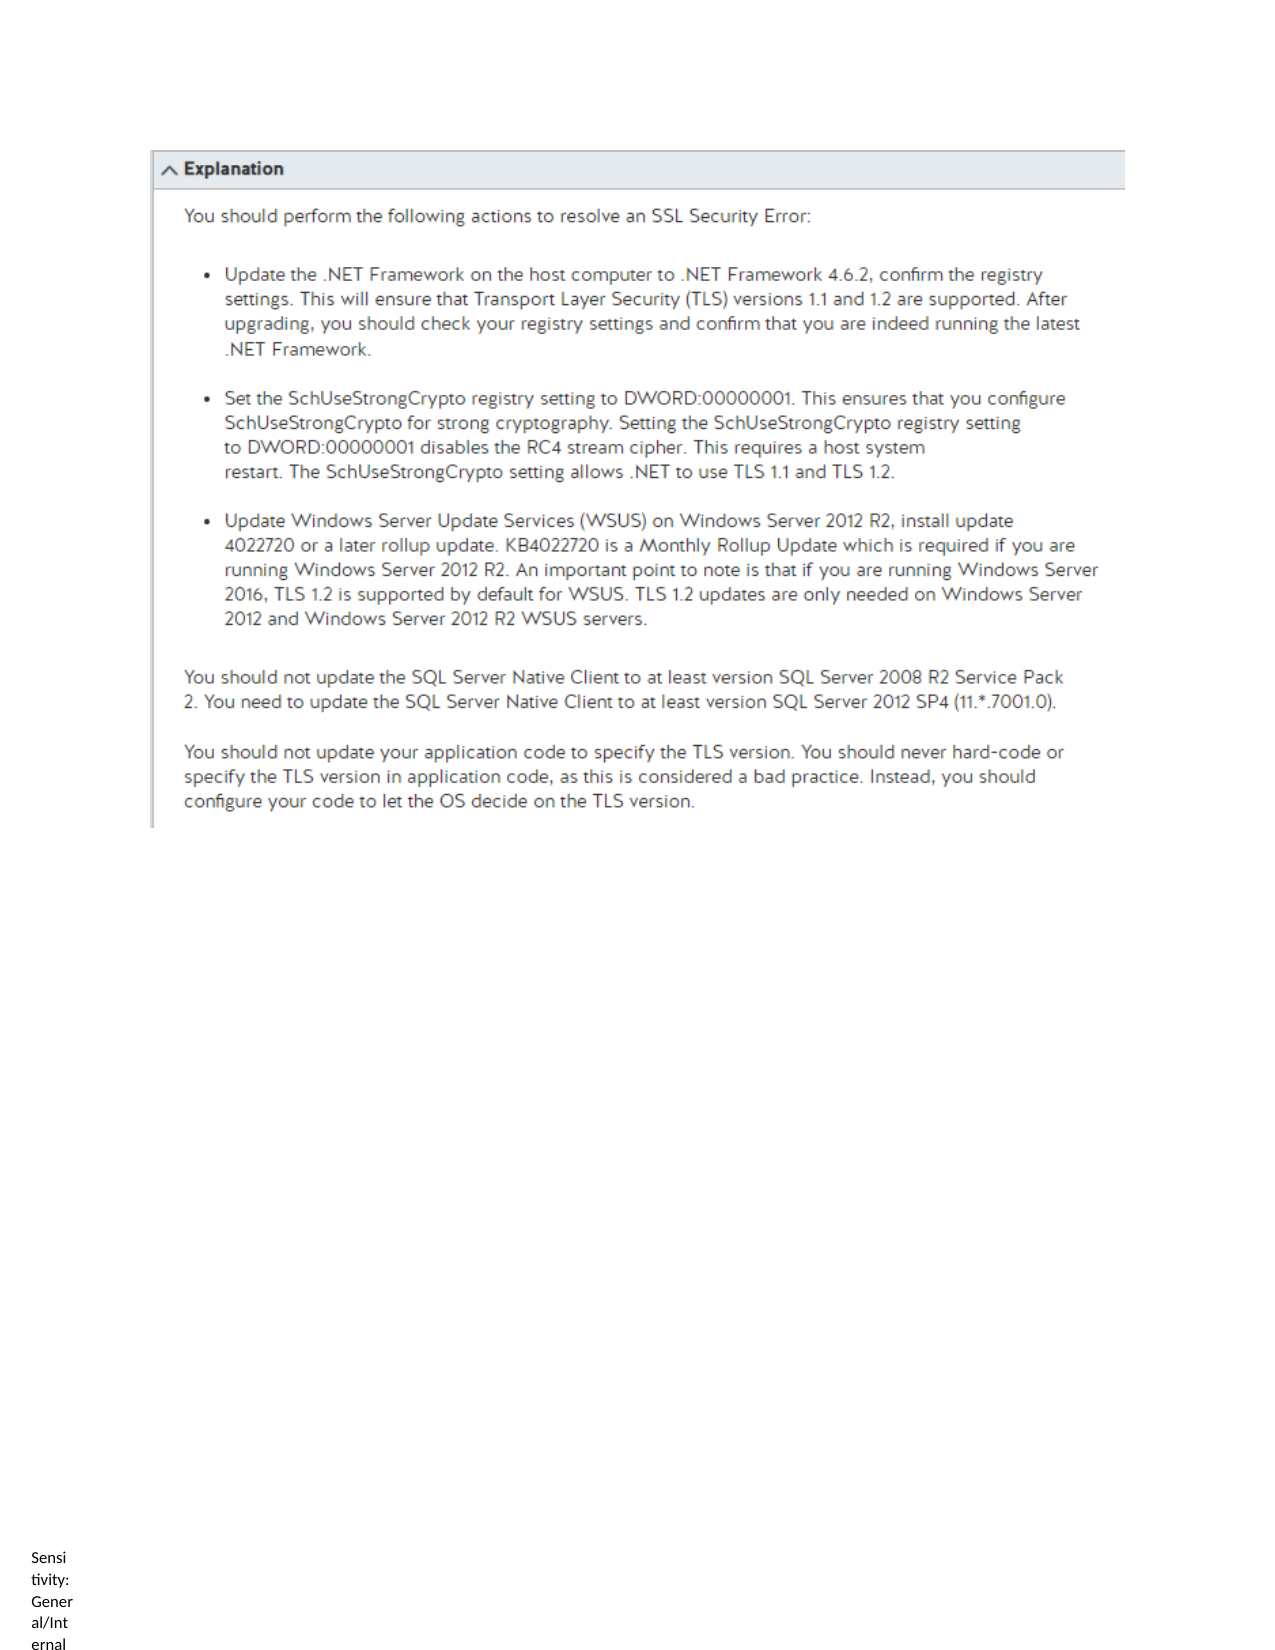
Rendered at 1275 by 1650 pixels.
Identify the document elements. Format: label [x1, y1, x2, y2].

picture [150, 150, 1125, 828]
